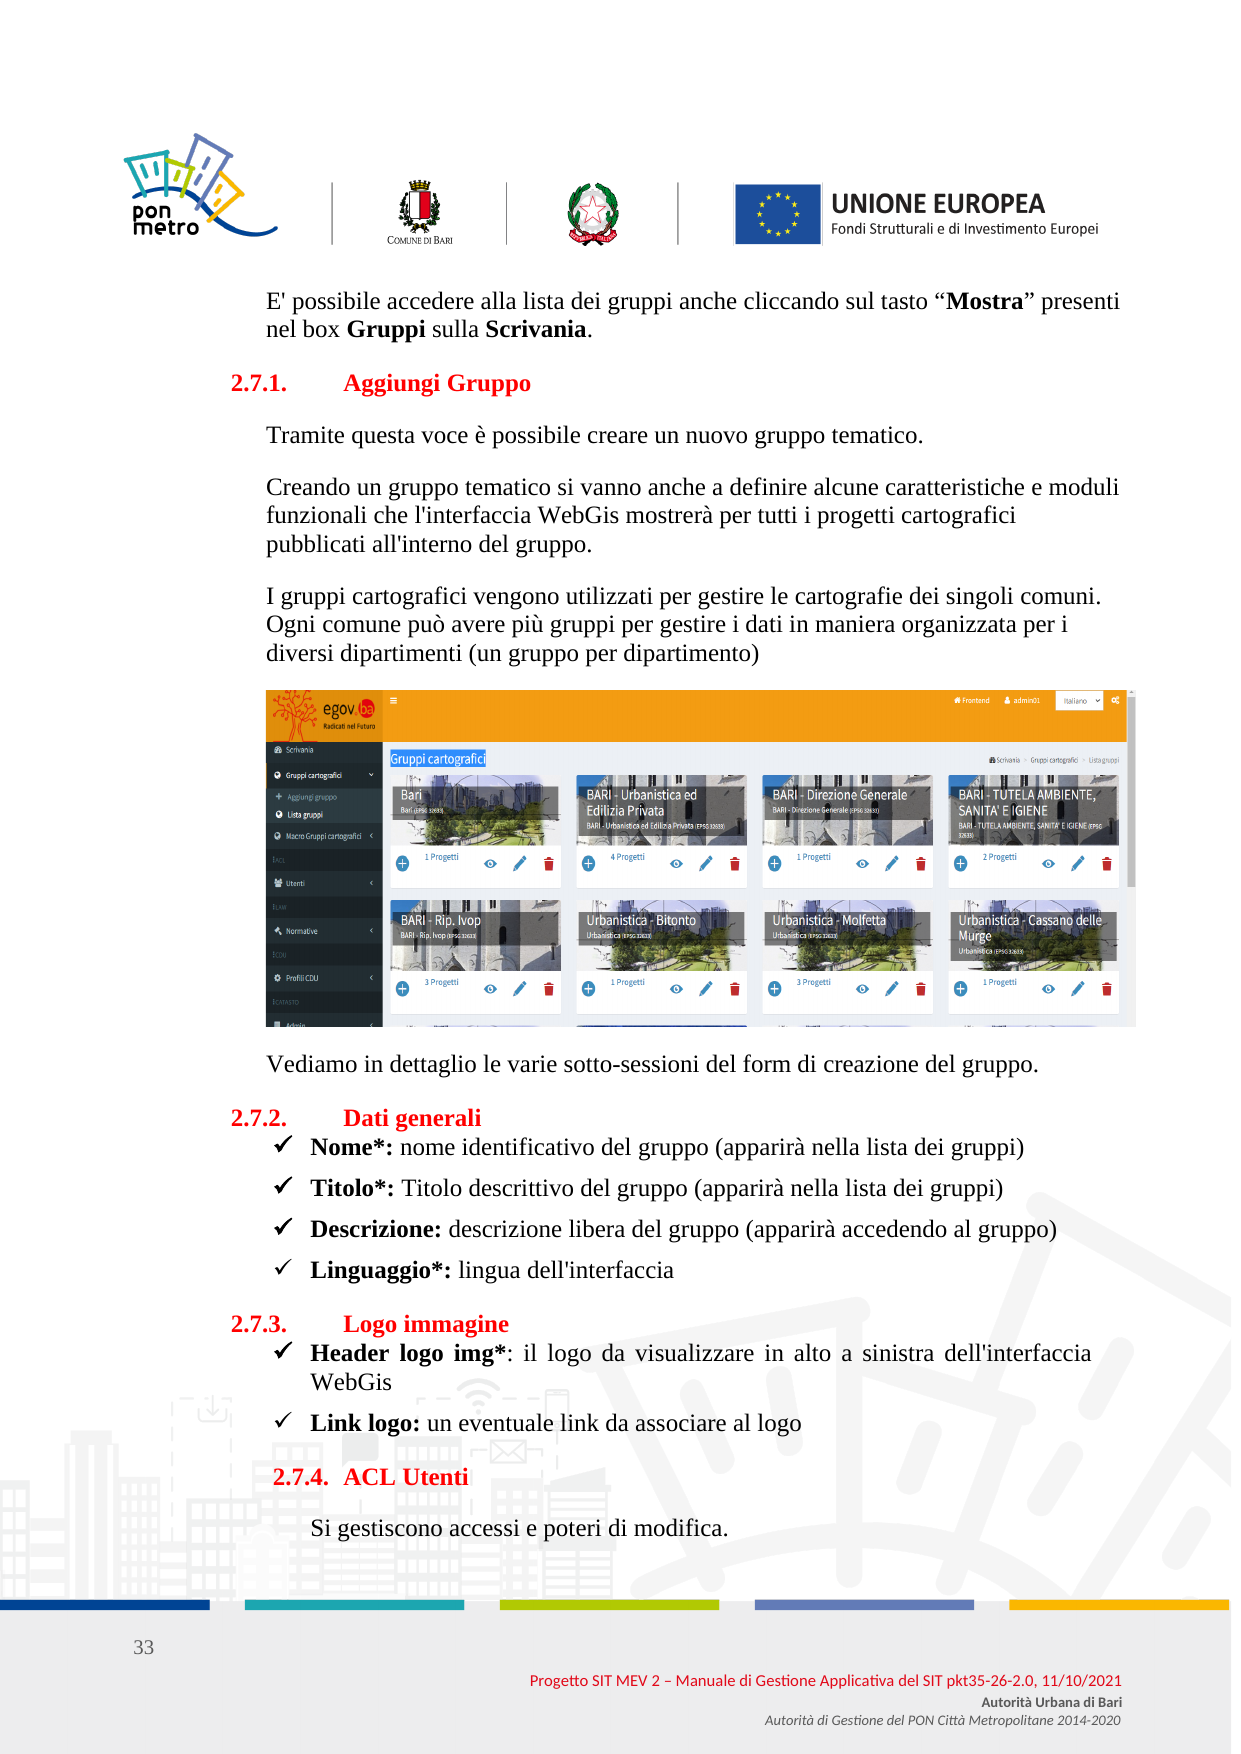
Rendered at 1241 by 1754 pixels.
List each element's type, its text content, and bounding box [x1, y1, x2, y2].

picture [265, 690, 1136, 1027]
subtitle ACL Utenti [273, 1462, 1122, 1490]
list Titolo*: Titolo descrittivo del gruppo (apparirà nella lista dei gruppi) [273, 1173, 1093, 1202]
list Link logo: un eventuale link da associare al logo [273, 1408, 1093, 1437]
list Header logo img*: il logo da visualizzare in alto a sinistra dell'interfaccia WebGis [273, 1338, 1093, 1395]
text I gruppi cartografici vengono utilizzati per gestire le cartografie dei singoli comuni. Ogni comune può avere più gruppi per gestire i dati in maniera organizzata per i diversi dipartimenti (un gruppo per dipartimento) [266, 581, 1122, 667]
subtitle Dati generali [231, 1103, 1122, 1132]
list Nome*: nome identificativo del gruppo (apparirà nella lista dei gruppi) [273, 1132, 1093, 1160]
list Descrizione: descrizione libera del gruppo (apparirà accedendo al gruppo) [273, 1214, 1093, 1243]
list Linguaggio*: lingua dell'interfaccia [273, 1255, 1093, 1284]
picture [0, 1174, 1232, 1754]
text Vediamo in dettaglio le varie sotto-sessioni del form di creazione del gruppo. [266, 1049, 1122, 1078]
subtitle Aggiungi Gruppo [231, 368, 1122, 397]
text Si gestiscono accessi e poteri di modifica. [310, 1513, 1122, 1542]
picture [118, 75, 1105, 282]
text Creando un gruppo tematico si vanno anche a definire alcune caratteristiche e moduli funzionali che l'interfaccia WebGis mostrerà per tutti i progetti cartografici pubblicati all'interno del gruppo. [266, 472, 1122, 558]
text E' possibile accedere alla lista dei gruppi anche cliccando sul tasto “Mostra” presenti nel box Gruppi sulla Scrivania. [266, 286, 1122, 343]
subtitle Logo immagine [231, 1309, 1122, 1338]
text Tramite questa voce è possibile creare un nuovo gruppo tematico. [266, 420, 1122, 449]
